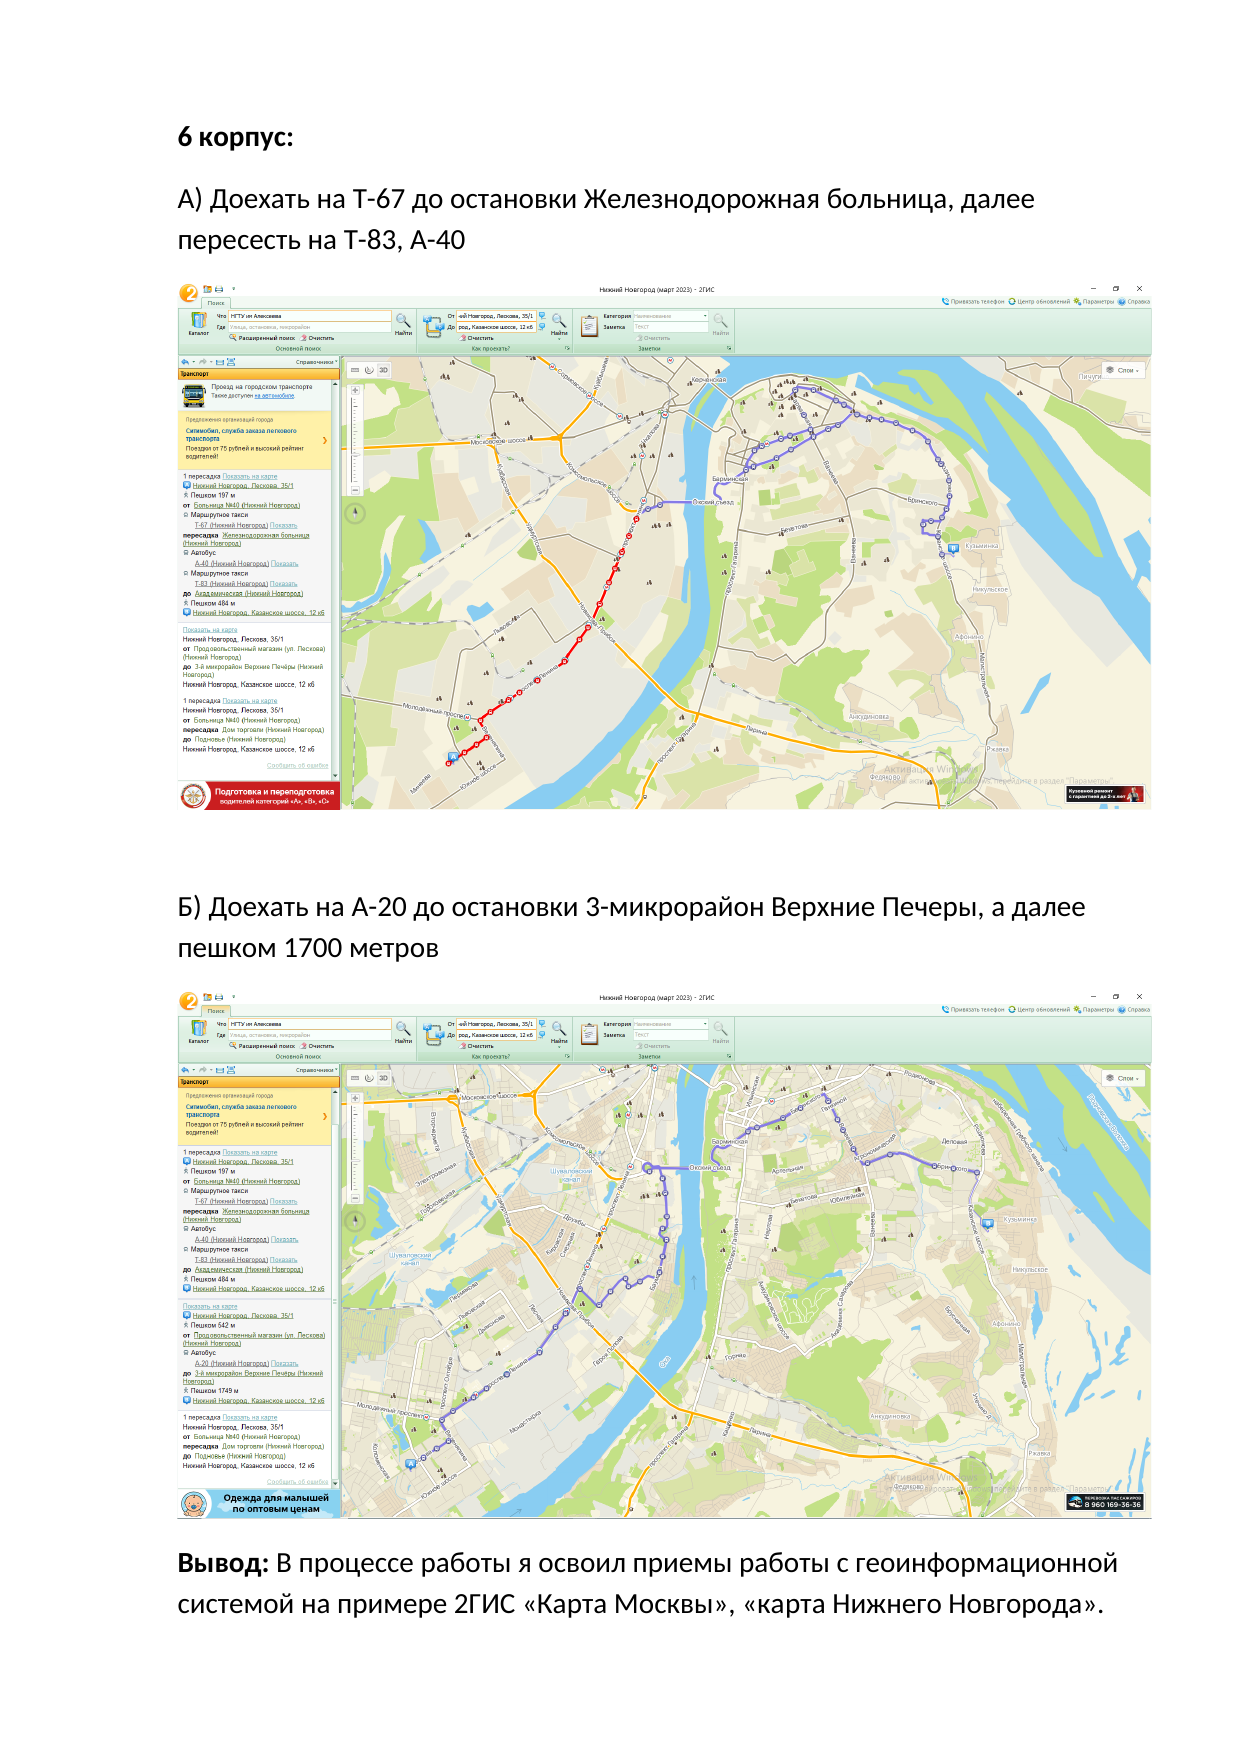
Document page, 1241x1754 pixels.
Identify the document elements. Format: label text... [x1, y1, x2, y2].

picture [177, 282, 1152, 810]
picture [177, 990, 1152, 1519]
text 6 корпус: [177, 118, 1152, 154]
text Вывод: В процессе работы я освоил приемы работы с геоинформационной системой на примере 2ГИС «Карта Москвы», «карта Нижнего Новгорода». [177, 1544, 1152, 1621]
text А) Доехать на Т-67 до остановки Железнодорожная больница, далее пересесть на Т-83, А-40 [177, 180, 1152, 256]
text Б) Доехать на А-20 до остановки 3-микрорайон Верхние Печеры, а далее пешком 1700 метров [177, 888, 1152, 964]
